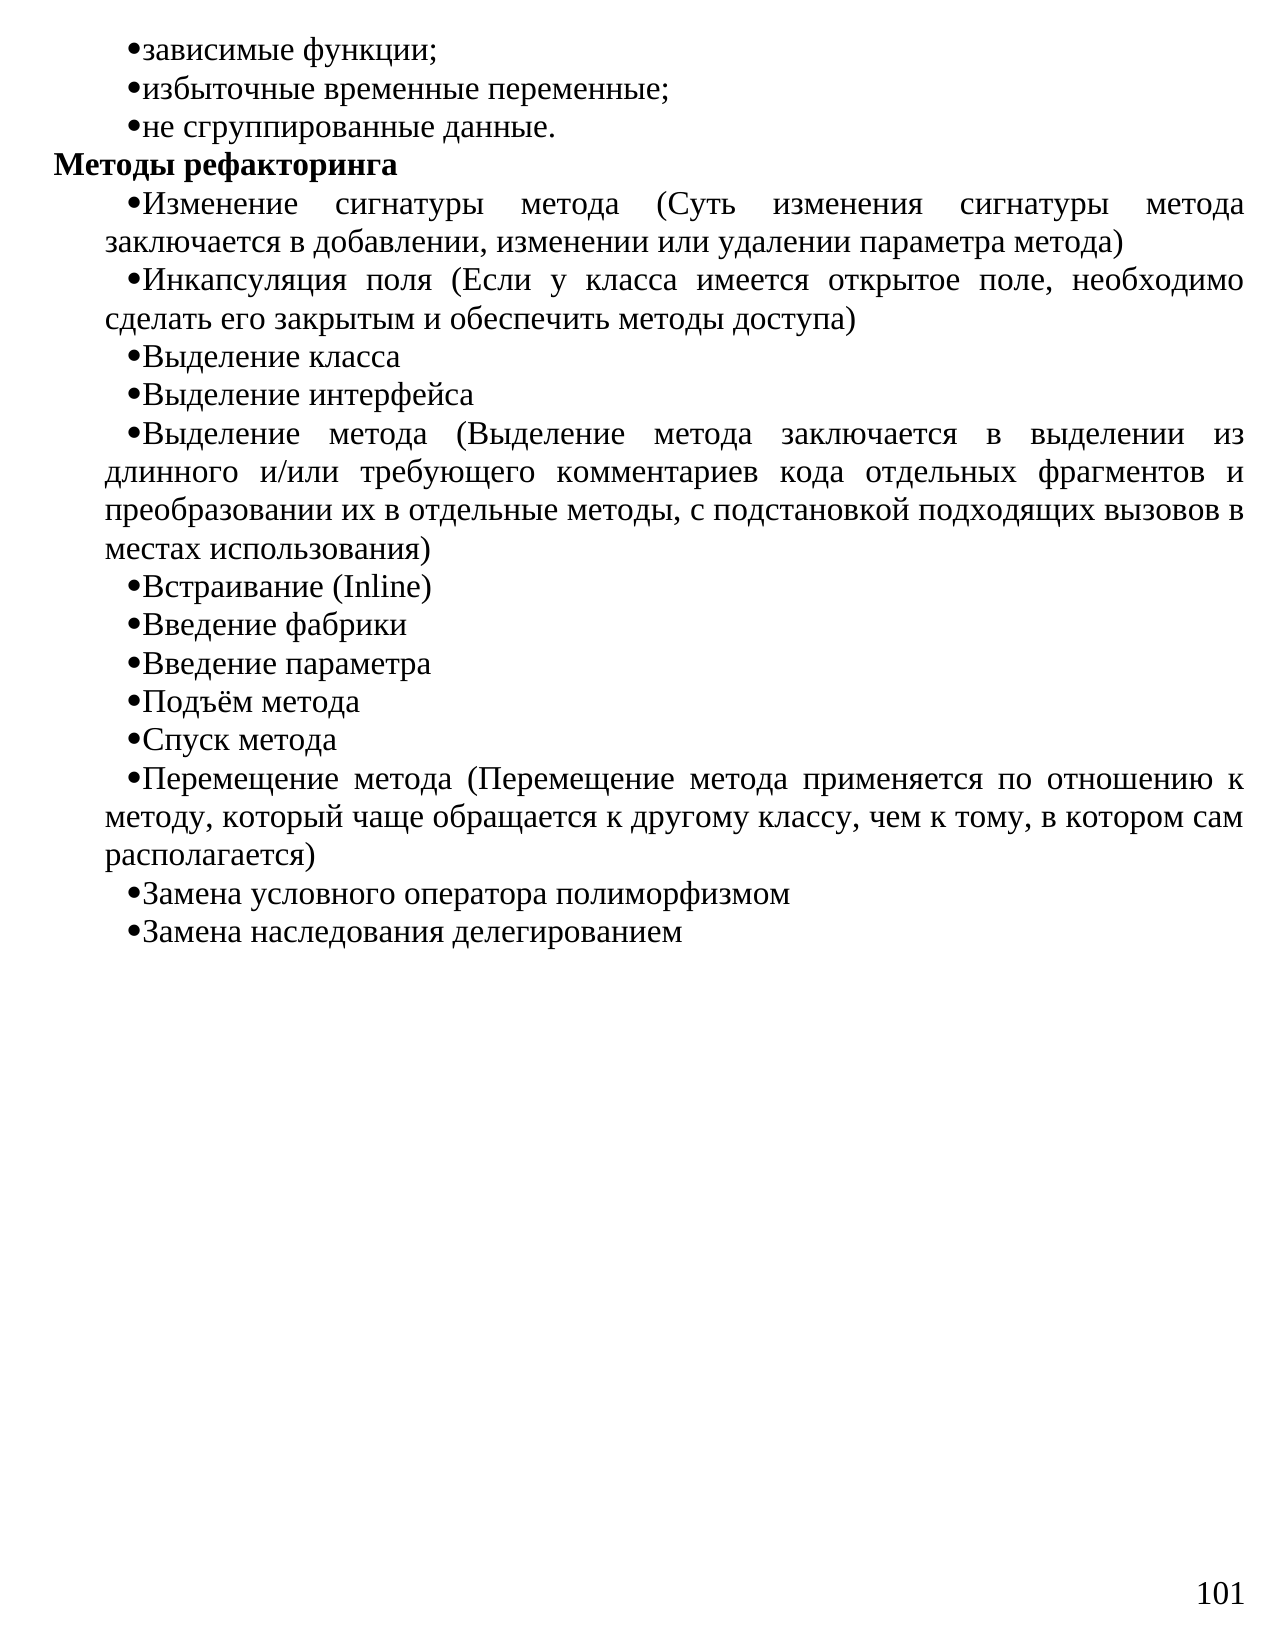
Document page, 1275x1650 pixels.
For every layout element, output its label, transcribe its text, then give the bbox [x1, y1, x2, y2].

list Встраивание (Inline) [104, 566, 1245, 604]
list Выделение класса [104, 336, 1245, 374]
list Подъём метода [104, 681, 1245, 719]
list Выделение метода (Выделение метода заключается в выделении из длинного и/или требующего комментариев кода отдельных фрагментов и преобразовании их в отдельные методы, с подстановкой подходящих вызовов в местах использования) [104, 413, 1245, 566]
list Введение фабрики [104, 604, 1245, 643]
list не сгруппированные данные. [104, 106, 1245, 144]
list зависимые функции; [104, 29, 1245, 68]
text Методы рефакторинга [29, 144, 1245, 183]
list Введение параметра [104, 643, 1245, 681]
list Выделение интерфейса [104, 374, 1245, 413]
list избыточные временные переменные; [104, 68, 1245, 106]
list Перемещение метода (Перемещение метода применяется по отношению к методу, который чаще обращается к другому классу, чем к тому, в котором сам располагается) [104, 758, 1245, 873]
list Изменение сигнатуры метода (Суть изменения сигнатуры метода заключается в добавлении, изменении или удалении параметра метода) [104, 183, 1245, 259]
list Спуск метода [104, 719, 1245, 758]
list Инкапсуляция поля (Если у класса имеется открытое поле, необходимо сделать его закрытым и обеспечить методы доступа) [104, 259, 1245, 336]
list Замена условного оператора полиморфизмом [104, 873, 1245, 911]
list Замена наследования делегированием [104, 911, 1245, 949]
